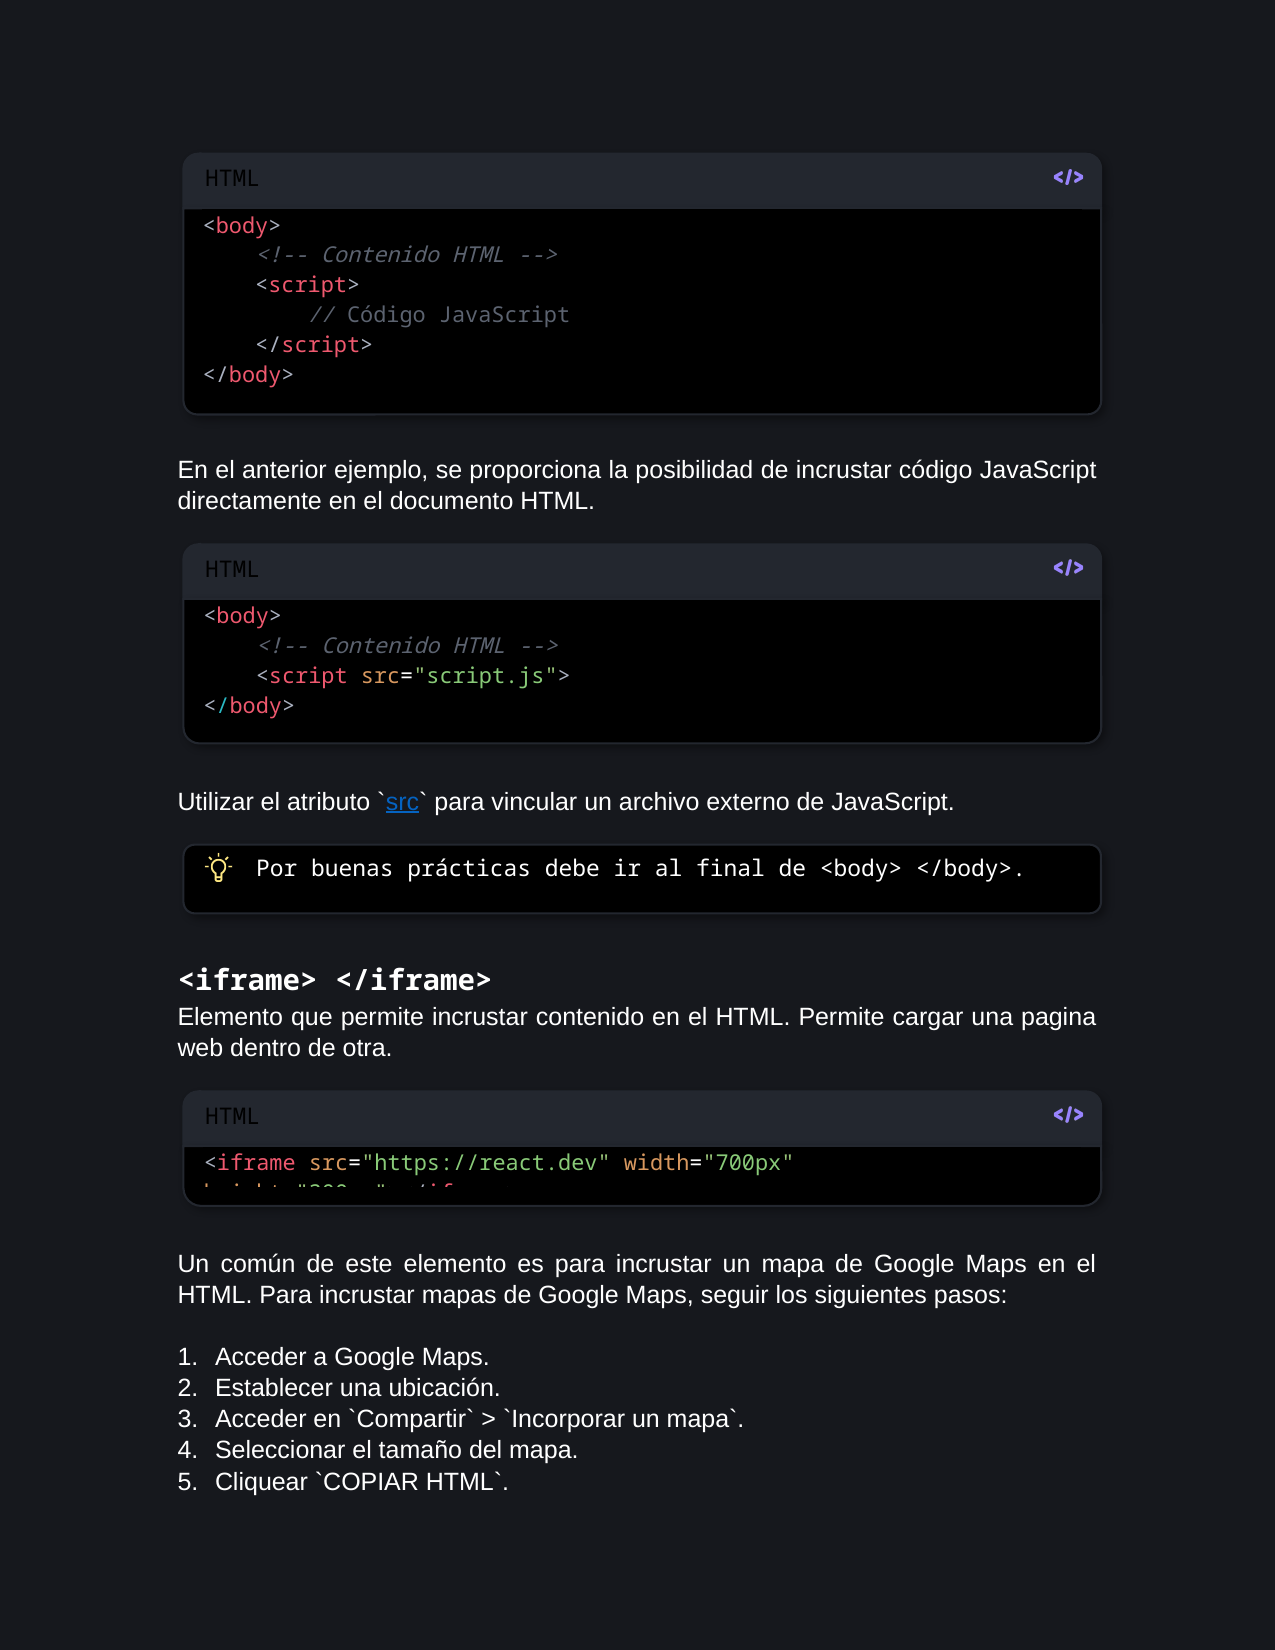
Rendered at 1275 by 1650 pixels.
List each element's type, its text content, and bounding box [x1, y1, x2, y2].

text En el anterior ejemplo, se proporciona la posibilidad de incrustar código JavaScript directamente en el documento HTML. [177, 455, 1098, 515]
picture [1053, 1099, 1084, 1130]
text Un común de este elemento es para incrustar un mapa de Google Maps en el HTML. Para incrustar mapas de Google Maps, seguir los siguientes pasos: [177, 1249, 1098, 1309]
picture [1053, 552, 1084, 583]
list Cliquear `COPIAR HTML`. [177, 1466, 1098, 1495]
text Utilizar el atributo `src` para vincular un archivo externo de JavaScript. [177, 786, 1098, 815]
text Elemento que permite incrustar contenido en el HTML. Permite cargar una pagina web dentro de otra. [177, 1002, 1098, 1062]
list Seleccionar el tamaño del mapa. [177, 1435, 1098, 1464]
list Acceder en `Compartir` > `Incorporar un mapa`. [177, 1404, 1098, 1433]
list Establecer una ubicación. [177, 1373, 1098, 1402]
picture [203, 852, 234, 882]
list Acceder a Google Maps. [177, 1342, 1098, 1371]
subtitle <iframe> </iframe> [177, 959, 1098, 999]
picture [1053, 162, 1084, 192]
